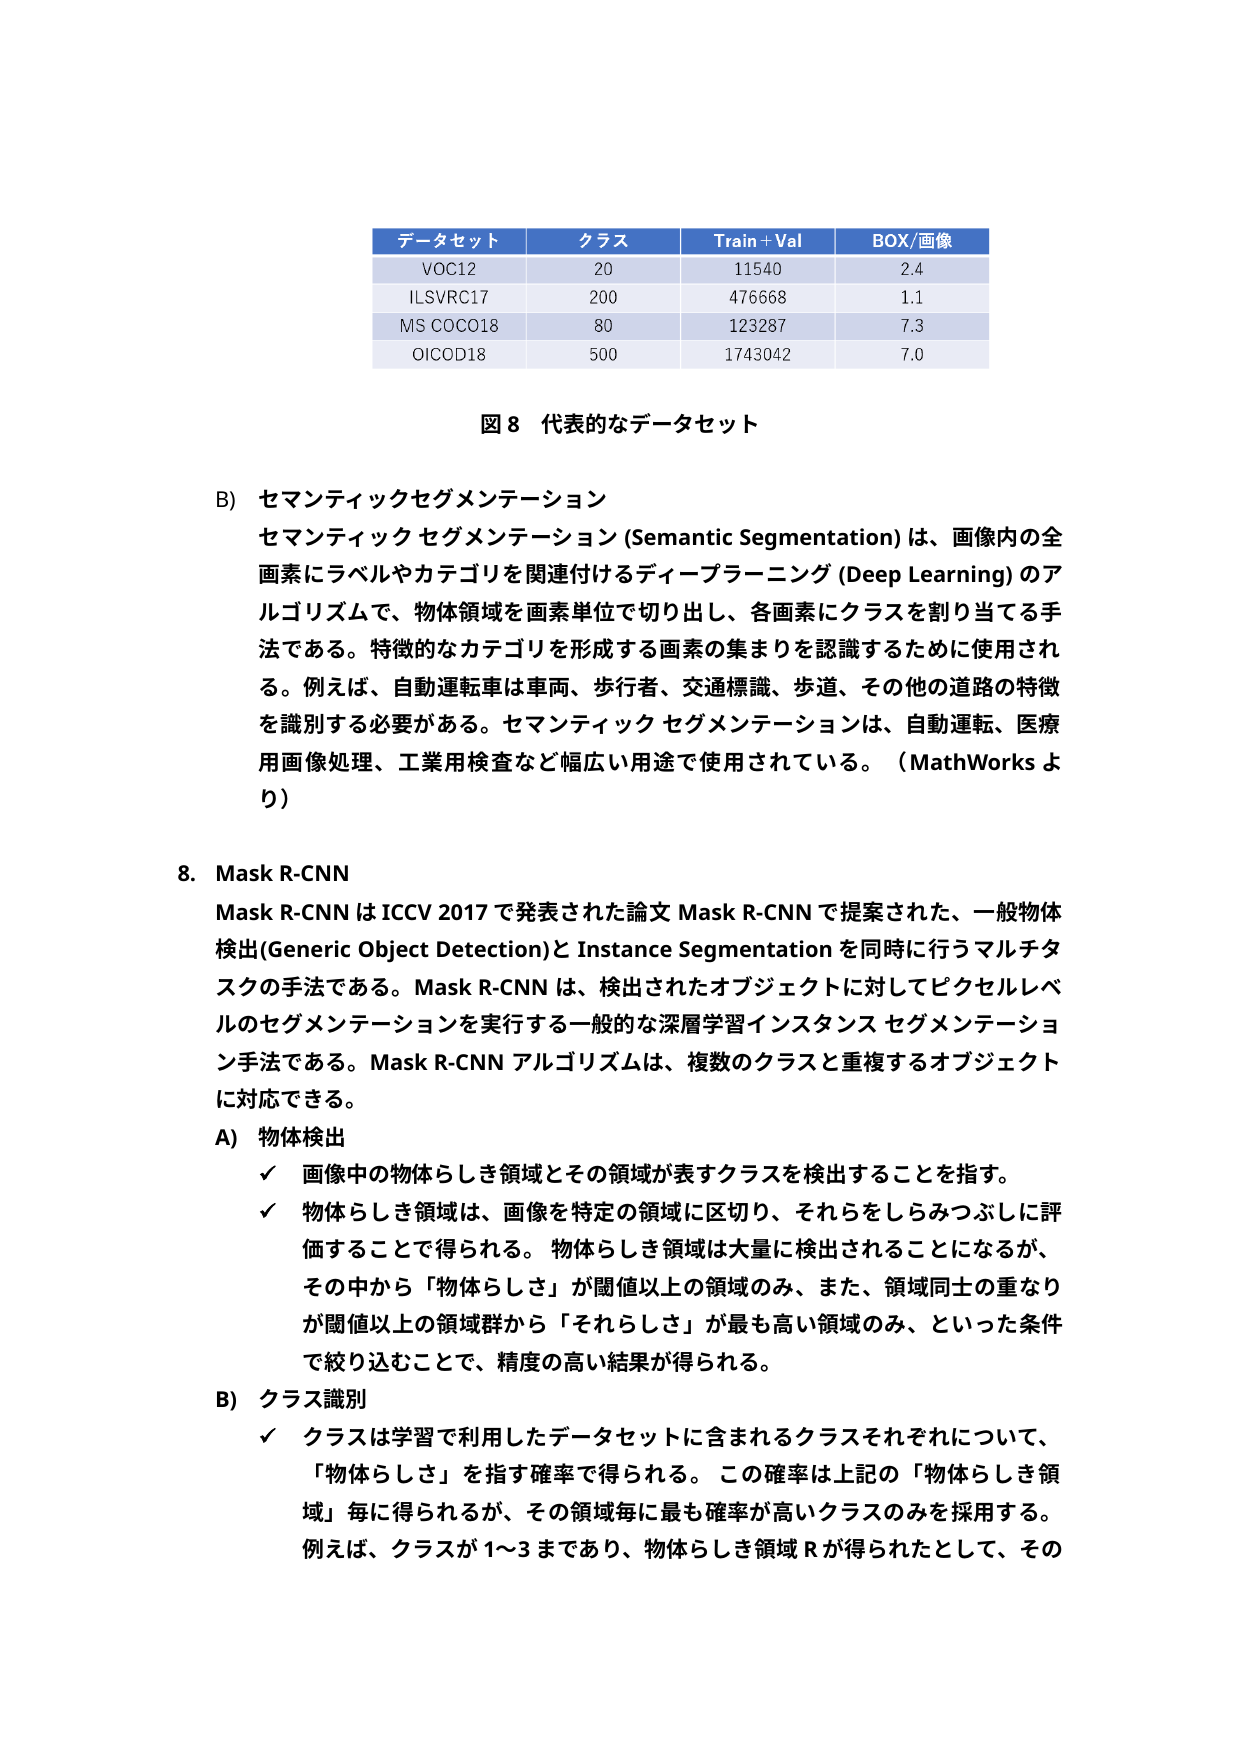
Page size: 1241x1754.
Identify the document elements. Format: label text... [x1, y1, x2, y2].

list 物体らしき領域は、画像を特定の領域に区切り、それらをしらみつぶしに評価することで得られる。 物体らしき領域は大量に検出されることになるが、その中から「物体らしさ」が閾値以上の領域のみ、また、領域同士の重なりが閾値以上の領域群から「それらしさ」が最も高い領域のみ、といった条件で絞り込むことで、精度の高い結果が得られる。 [258, 1192, 1063, 1379]
list 画像中の物体らしき領域とその領域が表すクラスを検出することを指す。 [258, 1154, 1063, 1192]
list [258, 1417, 1063, 1567]
list 物体検出 [215, 1117, 1063, 1154]
list Mask R-CNN [177, 854, 1063, 892]
list セマンティック セグメンテーション (Semantic Segmentation) は、画像内の全画素にラベルやカテゴリを関連付けるディープラーニング (Deep Learning) のアルゴリズムで、物体領域を画素単位で切り出し、各画素にクラスを割り当てる手法である。特徴的なカテゴリを形成する画素の集まりを認識するために使用される。例えば、自動運転車は車両、歩行者、交通標識、歩道、その他の道路の特徴を識別する必要がある。セマンティック セグメンテーションは、自動運転、医療用画像処理、工業用検査など幅広い用途で使用されている。（MathWorksより） [258, 517, 1063, 817]
list セマンティックセグメンテーション [215, 479, 1063, 517]
list クラス識別 [215, 1379, 1063, 1417]
picture [358, 216, 1007, 382]
list Mask R-CNNはICCV 2017で発表された論文 Mask R-CNNで提案された、一般物体検出(Generic Object Detection)とInstance Segmentationを同時に行うマルチタスクの手法である。Mask R-CNN は、検出されたオブジェクトに対してピクセルレベルのセグメンテーションを実行する一般的な深層学習インスタンス セグメンテーション手法である。Mask R-CNN アルゴリズムは、複数のクラスと重複するオブジェクトに対応できる。 [215, 892, 1063, 1117]
